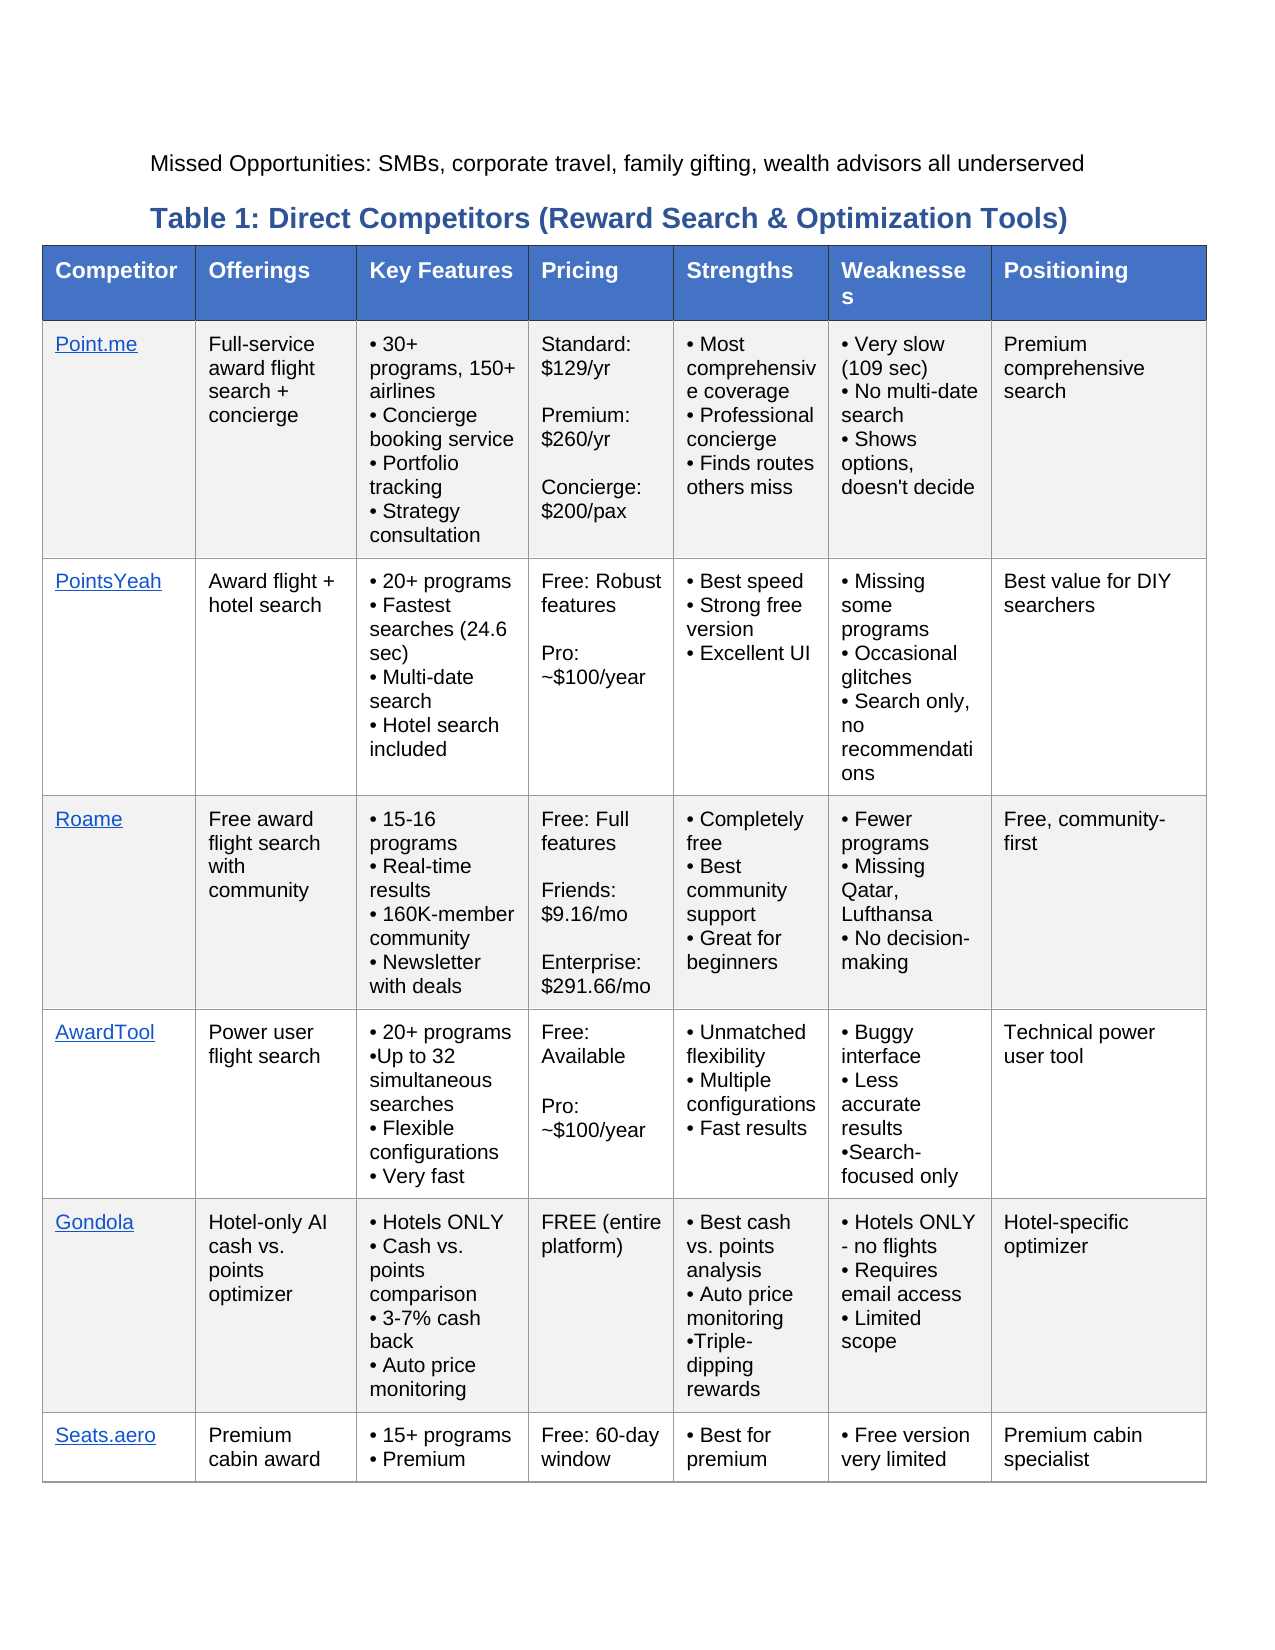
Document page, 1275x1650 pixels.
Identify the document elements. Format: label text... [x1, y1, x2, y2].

table_header Strengths [674, 246, 828, 320]
table_cell • Most comprehensive coverage • Professional concierge • Finds routes others miss [674, 321, 828, 557]
table_cell Full-service award flight search + concierge [196, 321, 356, 557]
table_cell FREE (entire platform) [529, 1199, 673, 1412]
table_header Offerings [196, 246, 356, 320]
table_header Weaknesses [829, 246, 991, 320]
table_cell Standard: $129/yr Premium: $260/yr Concierge: $200/pax [529, 321, 673, 557]
table_header Key Features [357, 246, 528, 320]
table_cell Roame [43, 796, 195, 1008]
table_cell Award flight + hotel search [196, 559, 356, 795]
table_cell • 30+ programs, 150+ airlines • Concierge booking service • Portfolio tracking • Strategy consultation [357, 321, 528, 557]
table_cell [829, 1413, 991, 1481]
table_cell AwardTool [43, 1010, 195, 1198]
table_cell Gondola [43, 1199, 195, 1412]
table_cell Premium cabin award search specialist [196, 1413, 356, 1481]
table_cell Best value for DIY searchers [992, 559, 1206, 795]
table_cell • Very slow (109 sec) • No multi-date search • Shows options, doesn't decide [829, 321, 991, 557]
table_cell Premium cabin specialist [992, 1413, 1206, 1481]
table_cell • Hotels ONLY - no flights • Requires email access • Limited scope [829, 1199, 991, 1412]
subtitle Table 1: Direct Competitors (Reward Search & Optimization Tools) [150, 201, 1125, 235]
table_cell Point.me [43, 321, 195, 557]
table_cell PointsYeah [43, 559, 195, 795]
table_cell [357, 1413, 528, 1481]
table_cell Free: 60-day window Pro: $100/year [529, 1413, 673, 1481]
table_cell Free: Available Pro: ~$100/year [529, 1010, 673, 1198]
table_cell Hotel-specific optimizer [992, 1199, 1206, 1412]
table_cell Free, community-first [992, 796, 1206, 1008]
table_cell • Completely free • Best community support • Great for beginners [674, 796, 828, 1008]
table_cell • Unmatched flexibility • Multiple configurations• Fast results [674, 1010, 828, 1198]
table_cell Free: Full features Friends: $9.16/mo Enterprise: $291.66/mo [529, 796, 673, 1008]
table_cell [674, 1413, 828, 1481]
table_cell • Best speed • Strong free version • Excellent UI [674, 559, 828, 795]
table_cell • Best cash vs. points analysis • Auto price monitoring •Triple-dipping rewards [674, 1199, 828, 1412]
table_cell Power user flight search [196, 1010, 356, 1198]
table_cell • Buggy interface • Less accurate results •Search-focused only [829, 1010, 991, 1198]
table_cell Free award flight search with community [196, 796, 356, 1008]
table_cell Technical power user tool [992, 1010, 1206, 1198]
table_cell • 20+ programs •Up to 32 simultaneous searches • Flexible configurations • Very fast [357, 1010, 528, 1198]
table_cell Free: Robust features Pro: ~$100/year [529, 559, 673, 795]
table_cell • 15-16 programs • Real-time results • 160K-member community • Newsletter with deals [357, 796, 528, 1008]
table_cell • 20+ programs • Fastest searches (24.6 sec) • Multi-date search • Hotel search included [357, 559, 528, 795]
table_cell Seats.aero [43, 1413, 195, 1481]
table_header Pricing [529, 246, 673, 320]
table_cell Premium comprehensive search [992, 321, 1206, 557]
table_cell Hotel-only AI cash vs. points optimizer [196, 1199, 356, 1412]
table_cell • Hotels ONLY • Cash vs. points comparison • 3-7% cash back • Auto price monitoring [357, 1199, 528, 1412]
table_header Competitor [43, 246, 195, 320]
table_cell • Missing some programs • Occasional glitches • Search only, no recommendations [829, 559, 991, 795]
table_cell • Fewer programs • Missing Qatar, Lufthansa • No decision-making [829, 796, 991, 1008]
text Missed Opportunities: SMBs, corporate travel, family gifting, wealth advisors all underserved [150, 150, 1125, 176]
table_header Positioning [992, 246, 1206, 320]
